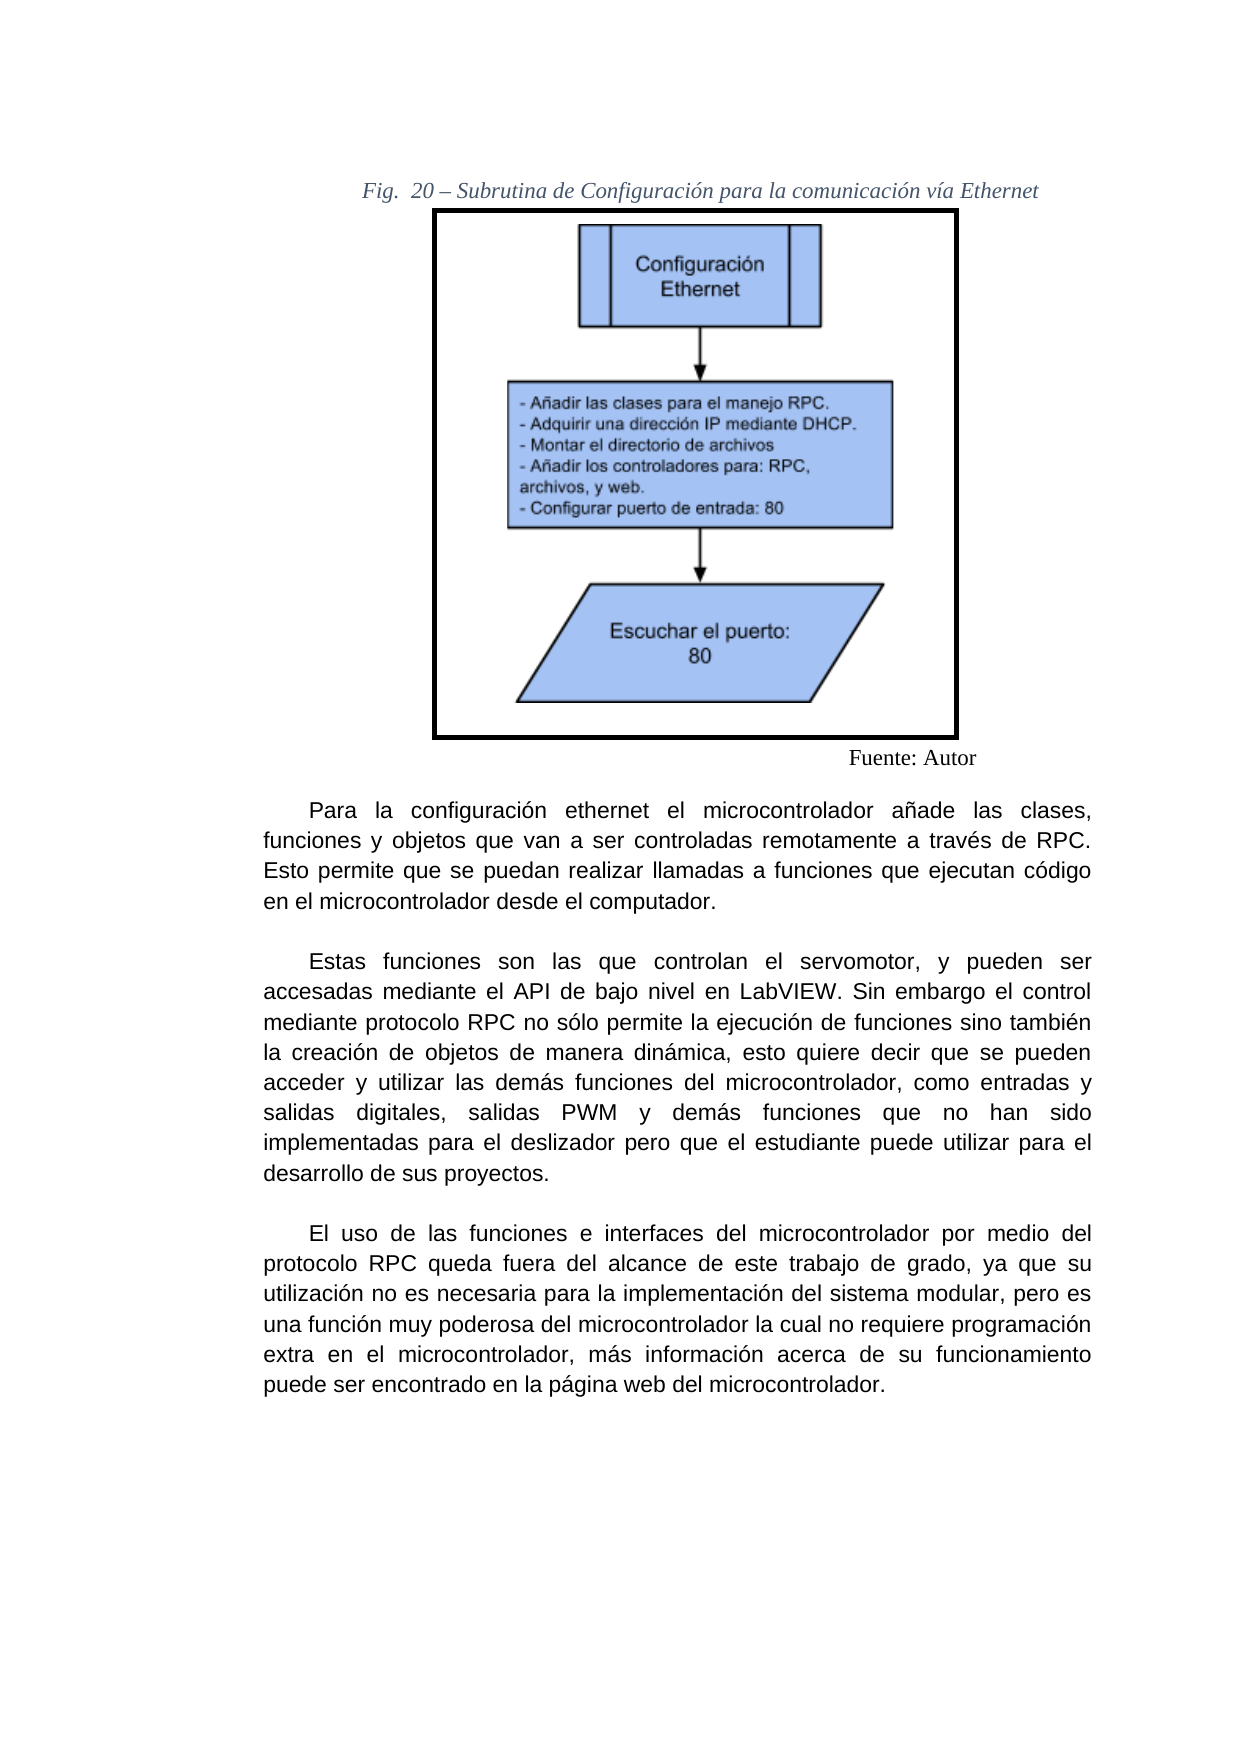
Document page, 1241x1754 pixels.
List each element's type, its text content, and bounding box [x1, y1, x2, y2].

text Fig. 20 – Subrutina de Configuración para la comunicación vía Ethernet [263, 177, 1092, 203]
text Estas funciones son las que controlan el servomotor, y pueden ser accesadas mediante el API de bajo nivel en LabVIEW. Sin embargo el control mediante protocolo RPC no sólo permite la ejecución de funciones sino también la creación de objetos de manera dinámica, esto quiere decir que se pueden acceder y utilizar las demás funciones del microcontrolador, como entradas y salidas digitales, salidas PWM y demás funciones que no han sido implementadas para el deslizador pero que el estudiante puede utilizar para el desarrollo de sus proyectos. [263, 948, 1092, 1186]
text El uso de las funciones e interfaces del microcontrolador por medio del protocolo RPC queda fuera del alcance de este trabajo de grado, ya que su utilización no es necesaria para la implementación del sistema modular, pero es una función muy poderosa del microcontrolador la cual no requiere programación extra en el microcontrolador, más información acerca de su funcionamiento puede ser encontrado en la página web del microcontrolador. [263, 1220, 1092, 1397]
text Para la configuración ethernet el microcontrolador añade las clases, funciones y objetos que van a ser controladas remotamente a través de RPC. Esto permite que se puedan realizar llamadas a funciones que ejecutan código en el microcontrolador desde el computador. [263, 797, 1092, 914]
picture [507, 224, 894, 703]
